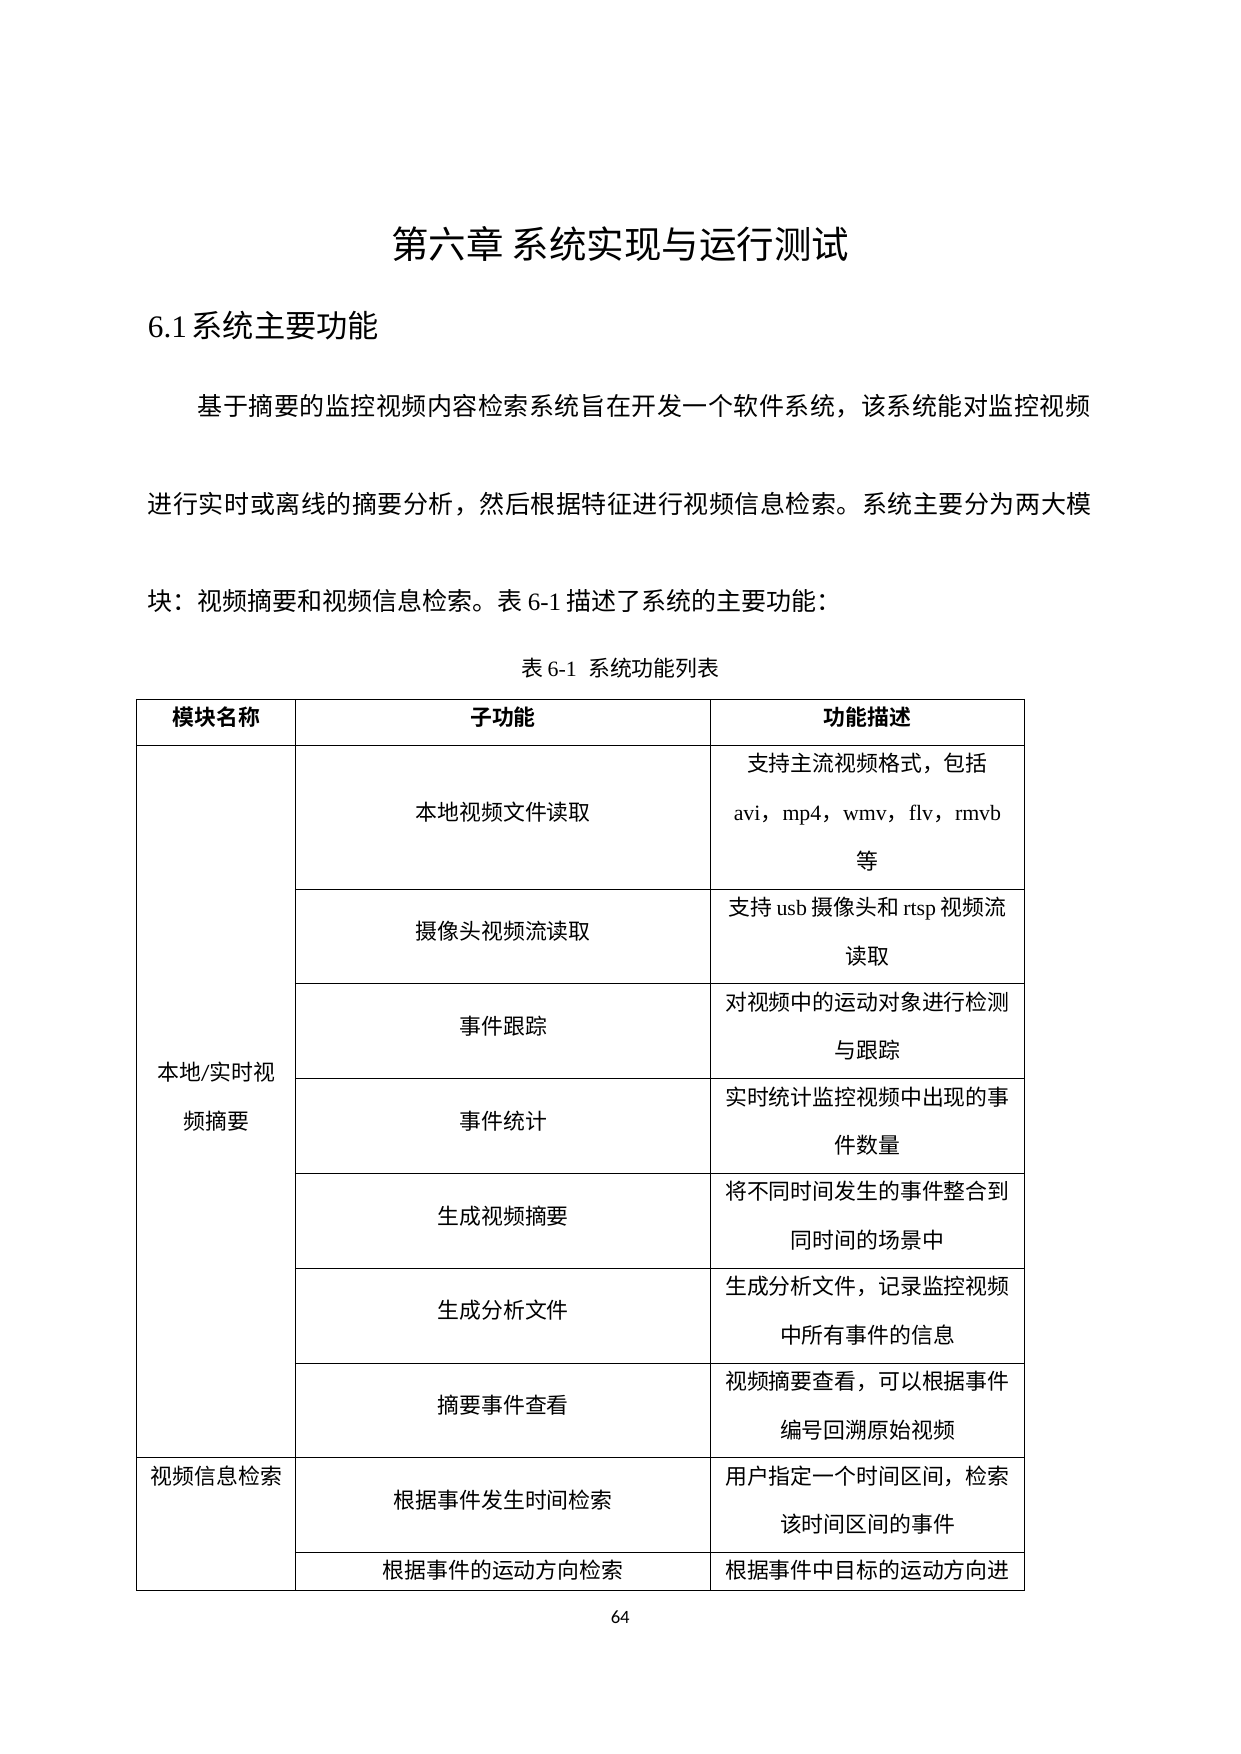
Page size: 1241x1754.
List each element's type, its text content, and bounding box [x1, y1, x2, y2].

table_cell 视频信息检索 [137, 1458, 295, 1590]
table_header 模块名称 [137, 700, 295, 745]
table_cell 事件跟踪 [296, 984, 710, 1078]
table_cell 生成分析文件 [296, 1269, 710, 1362]
table_cell 本地/实时视频摘要 [137, 746, 295, 1457]
list 系统主要功能 [148, 291, 1092, 356]
table_cell 将不同时间发生的事件整合到同时间的场景中 [711, 1174, 1024, 1268]
table_cell 摄像头视频流读取 [296, 890, 710, 983]
table_cell 摘要事件查看 [296, 1364, 710, 1457]
table_cell 生成分析文件，记录监控视频中所有事件的信息 [711, 1269, 1024, 1362]
table_header 子功能 [296, 700, 710, 745]
table_cell 生成视频摘要 [296, 1174, 710, 1268]
text 基于摘要的监控视频内容检索系统旨在开发一个软件系统，该系统能对监控视频进行实时或离线的摘要分析，然后根据特征进行视频信息检索。系统主要分为两大模块：视频摘要和视频信息检索。表6-1描述了系统的主要功能： [148, 372, 1092, 632]
list 系统实现与运行测试 [148, 210, 1092, 275]
table_cell 根据事件中目标的运动方向进行检索 [711, 1553, 1024, 1590]
text 表6-1 系统功能列表 [148, 651, 1092, 683]
table_cell 根据事件发生时间检索 [296, 1458, 710, 1552]
table_cell 本地视频文件读取 [296, 746, 710, 888]
table_cell 视频摘要查看，可以根据事件编号回溯原始视频 [711, 1364, 1024, 1457]
table_cell 支持usb摄像头和rtsp视频流读取 [711, 890, 1024, 983]
table_cell 用户指定一个时间区间，检索该时间区间的事件 [711, 1458, 1024, 1552]
table_cell 根据事件的运动方向检索 [296, 1553, 710, 1590]
table_cell 支持主流视频格式，包括avi，mp4，wmv，flv，rmvb等 [711, 746, 1024, 888]
table_header 功能描述 [711, 700, 1024, 745]
table_cell 对视频中的运动对象进行检测与跟踪 [711, 984, 1024, 1078]
table_cell 事件统计 [296, 1079, 710, 1173]
table_cell 实时统计监控视频中出现的事件数量 [711, 1079, 1024, 1173]
